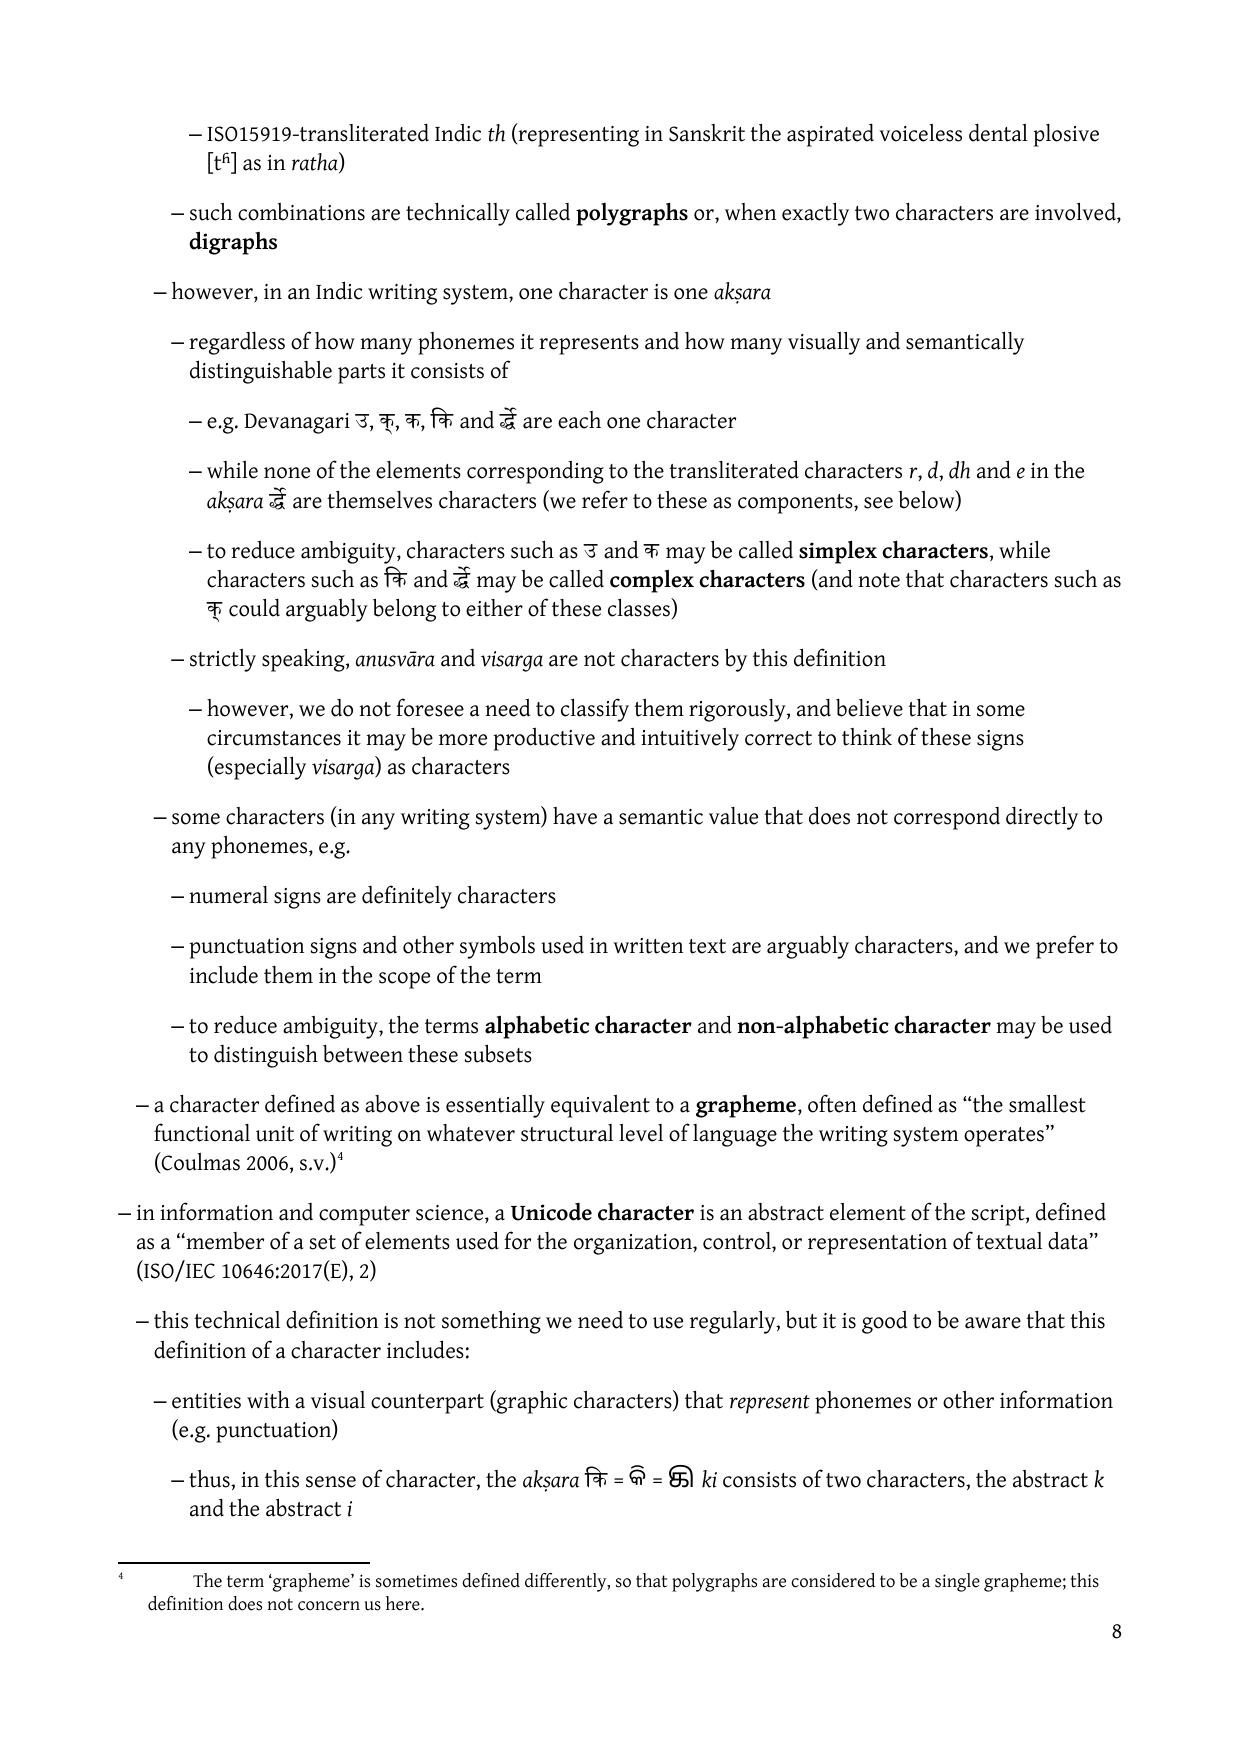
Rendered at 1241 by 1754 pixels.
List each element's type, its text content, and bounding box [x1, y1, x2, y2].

list e.g. Devanagari उ, क्, क, कि and र्द्धे are each one character [189, 406, 1122, 435]
list ISO15919-transliterated Indic th (representing in Sanskrit the aspirated voiceless dental plosive [tʱ] as in ratha) [189, 118, 1122, 176]
list numeral signs are definitely characters [171, 881, 1122, 910]
list however, we do not foresee a need to classify them rigorously, and believe that in some circumstances it may be more productive and intuitively correct to think of these signs (especially visarga) as characters [189, 693, 1122, 781]
list this technical definition is not something we need to use regularly, but it is good to be aware that this definition of a character includes: [136, 1306, 1122, 1364]
list however, in an Indic writing system, one character is one akṣara [153, 276, 1122, 306]
list entities with a visual counterpart (graphic characters) that represent phonemes or other information (e.g. punctuation) [153, 1385, 1122, 1443]
list to reduce ambiguity, characters such as उ and क may be called simplex characters, while characters such as कि and र्द्धे may be called complex characters (and note that characters such as क् could arguably belong to either of these classes) [189, 535, 1122, 622]
list some characters (in any writing system) have a semantic value that does not correspond directly to any phonemes, e.g. [153, 801, 1122, 860]
list to reduce ambiguity, the terms alphabetic character and non-alphabetic character may be used to distinguish between these subsets [171, 1010, 1122, 1068]
list such combinations are technically called polygraphs or, when exactly two characters are involved, digraphs [171, 197, 1122, 256]
list in information and computer science, a Unicode character is an abstract element of the script, defined as a “member of a set of elements used for the organization, control, or representation of textual data” (ISO/IEC 10646:2017(E), 2) [118, 1197, 1122, 1285]
list strictly speaking, anusvāra and visarga are not characters by this definition [171, 643, 1122, 672]
list thus, in this sense of character, the akṣara कि = କି = கி ki consists of two characters, the abstract k and the abstract i [171, 1464, 1122, 1522]
list punctuation signs and other symbols used in written text are arguably characters, and we prefer to include them in the scope of the term [171, 931, 1122, 989]
list a character defined as above is essentially equivalent to a grapheme, often defined as “the smallest functional unit of writing on whatever structural level of language the writing system operates” (Coulmas 2006, s.v.) [136, 1089, 1122, 1176]
list regardless of how many phonemes it represents and how many visually and semantically distinguishable parts it consists of [171, 326, 1122, 385]
list while none of the elements corresponding to the transliterated characters r, d, dh and e in the akṣara र्द्धे are themselves characters (we refer to these as components, see below) [189, 456, 1122, 514]
